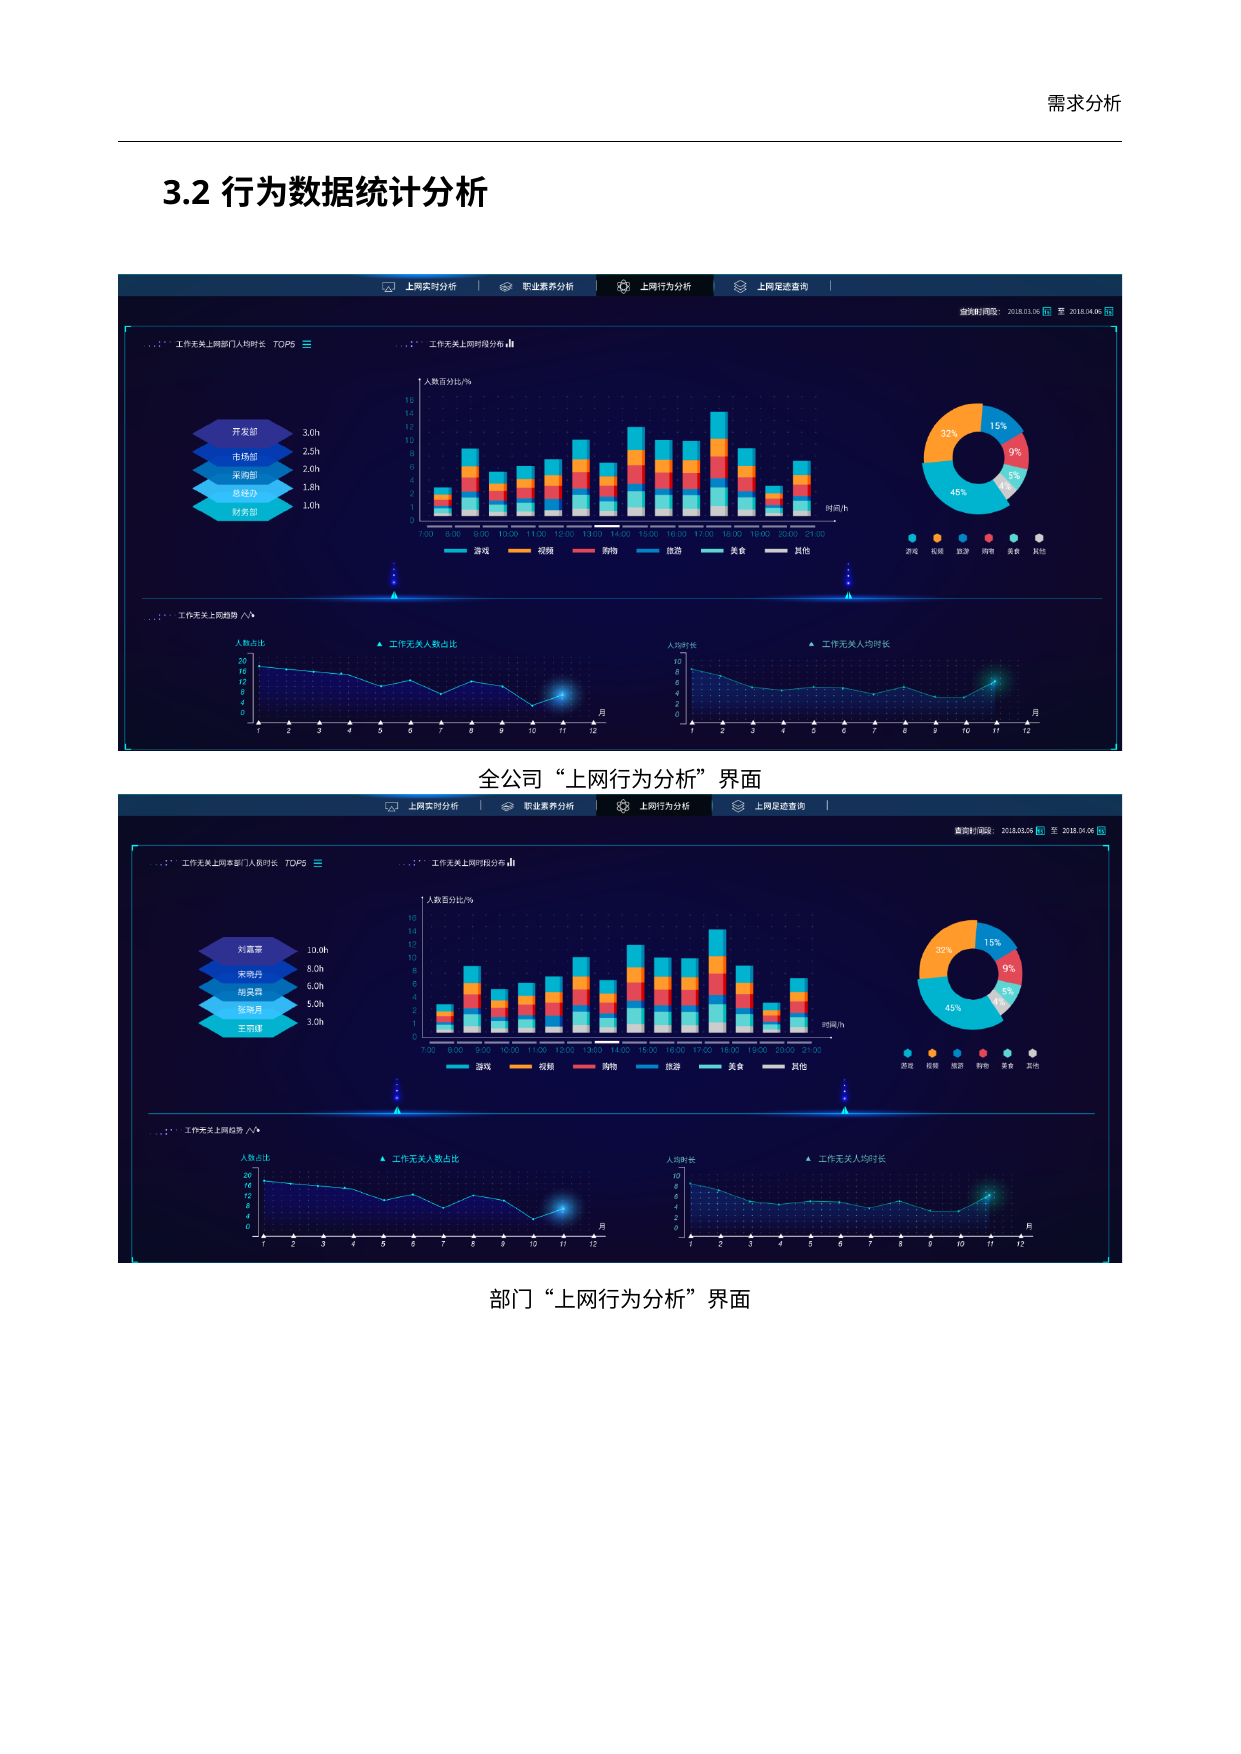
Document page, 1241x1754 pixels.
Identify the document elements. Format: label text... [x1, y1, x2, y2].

subtitle 行为数据统计分析 [162, 158, 1122, 223]
text 全公司“上网行为分析”界面 [118, 762, 1122, 794]
picture [118, 274, 1123, 751]
picture [118, 794, 1123, 1263]
text 部门“上网行为分析”界面 [118, 1282, 1122, 1314]
